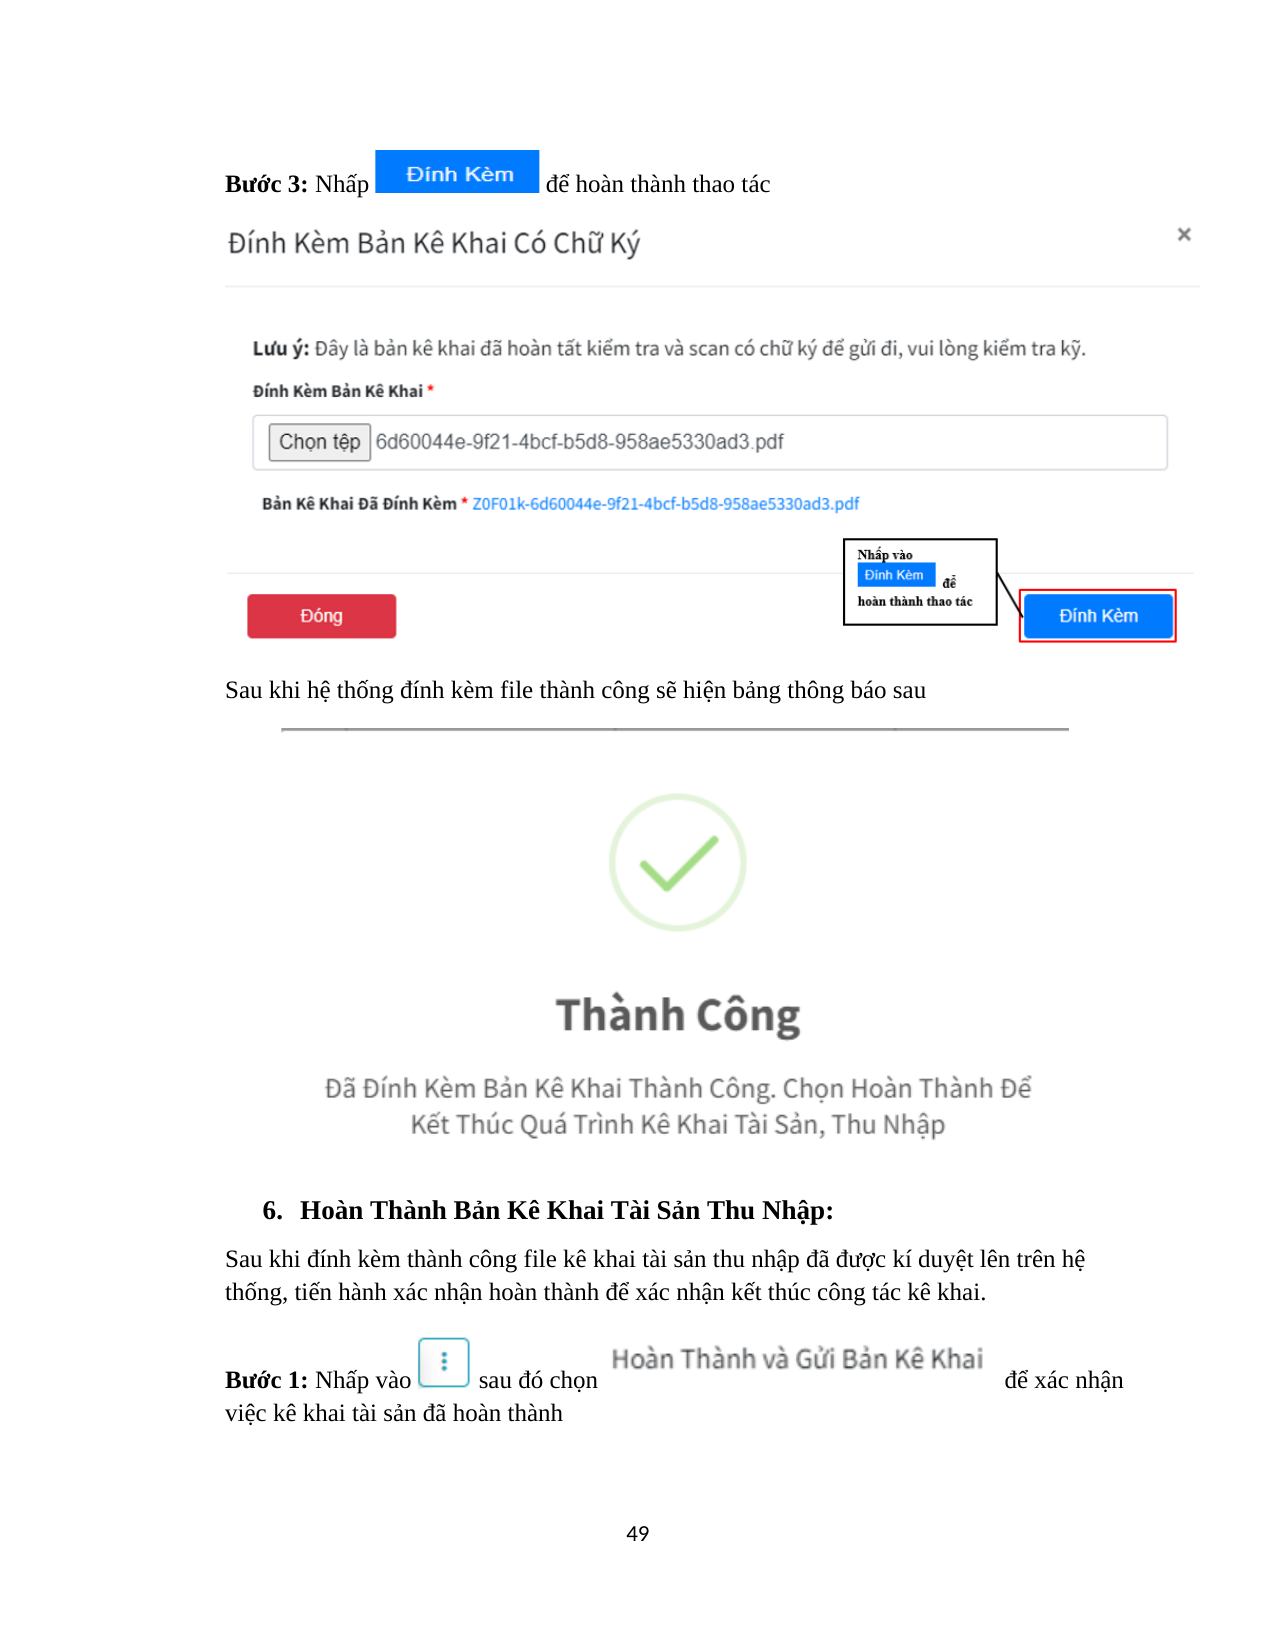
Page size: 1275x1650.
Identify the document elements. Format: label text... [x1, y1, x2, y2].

picture [281, 728, 1069, 1170]
picture [375, 150, 540, 193]
text Sau khi hệ thống đính kèm file thành công sẽ hiện bảng thông báo sau [225, 675, 1125, 704]
picture [604, 1330, 992, 1389]
text Bước 3: Nhấp để hoàn thành thao tác [225, 150, 1125, 198]
picture [225, 222, 1200, 650]
text Sau khi đính kèm thành công file kê khai tài sản thu nhập đã được kí duyệt lên trên hệ thống, tiến hành xác nhận hoàn thành để xác nhận kết thúc công tác kê khai. [225, 1244, 1125, 1306]
picture [417, 1335, 473, 1389]
list Hoàn Thành Bản Kê Khai Tài Sản Thu Nhập: [262, 1194, 1125, 1226]
